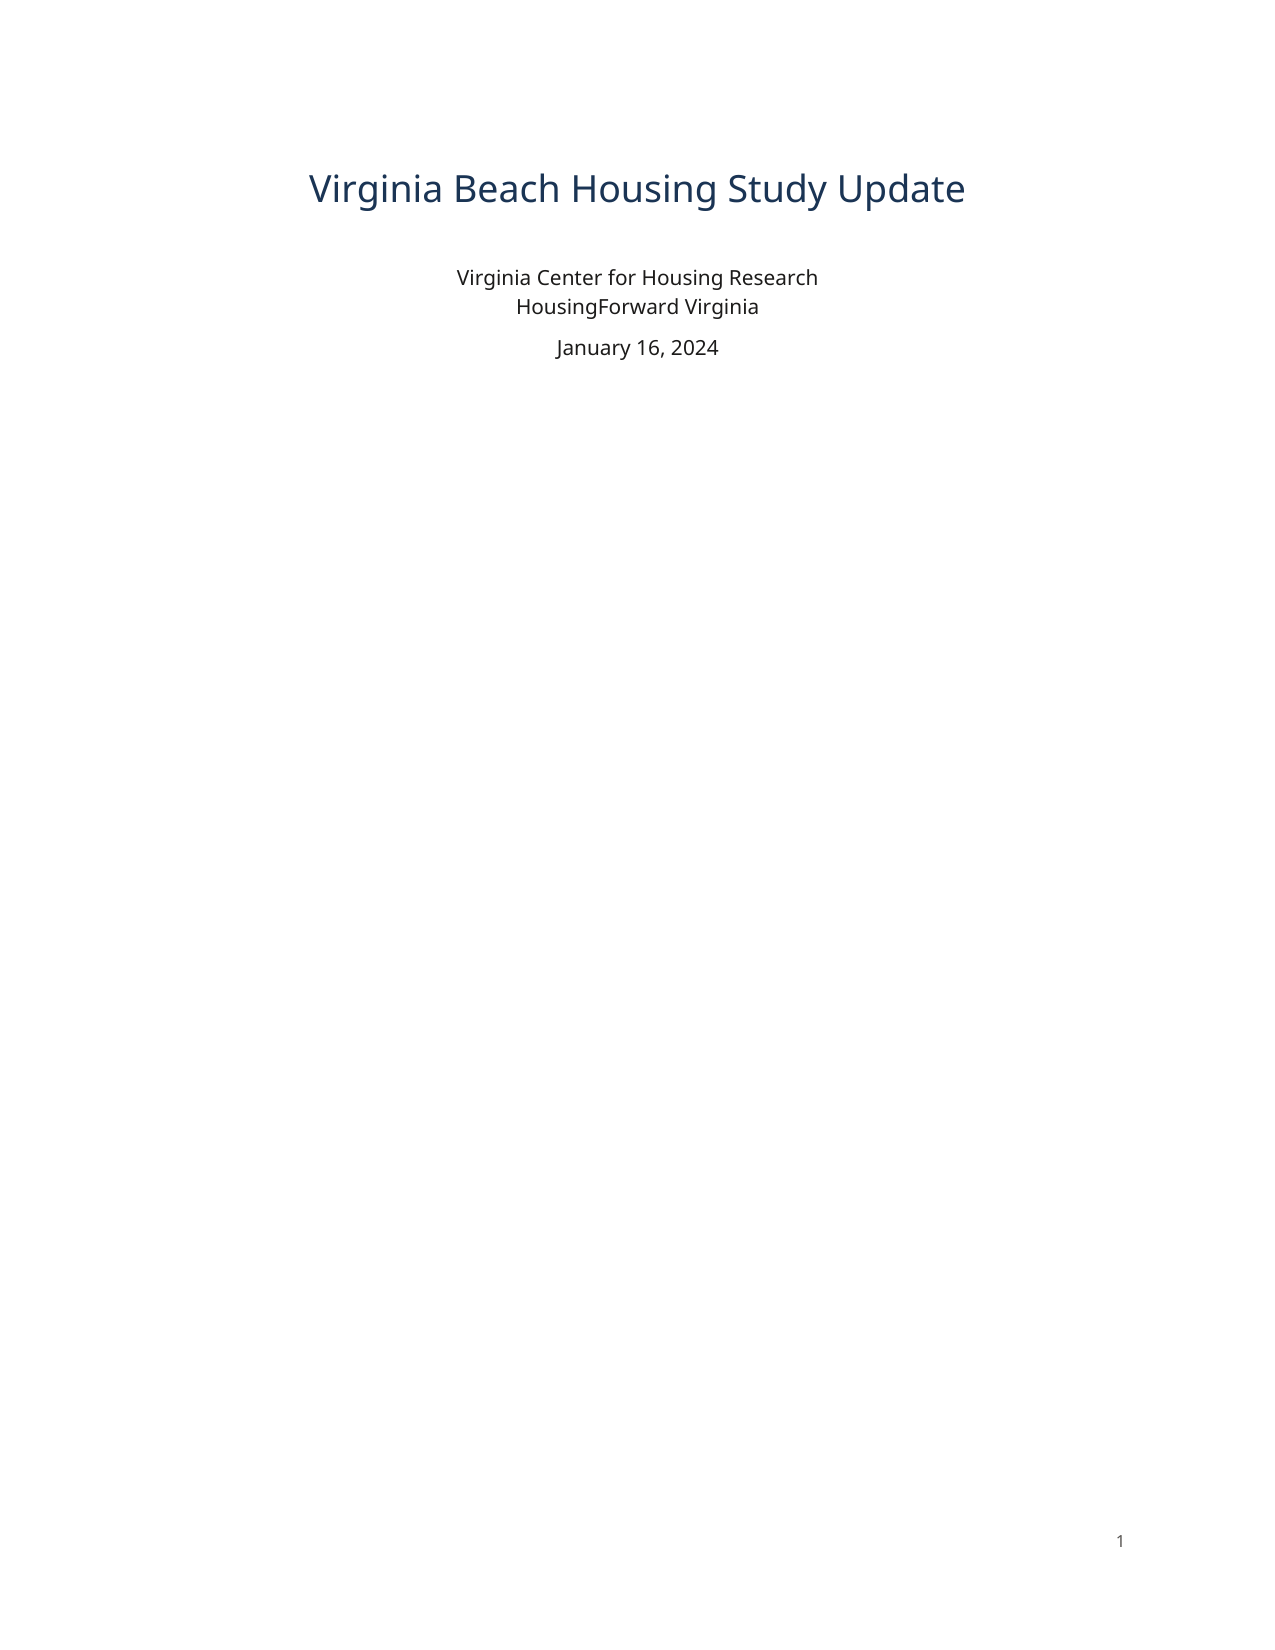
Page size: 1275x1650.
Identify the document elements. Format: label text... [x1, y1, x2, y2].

text January 16, 2024 [150, 333, 1125, 361]
text HousingForward Virginia [150, 292, 1125, 320]
title Virginia Beach Housing Study Update [150, 162, 1125, 213]
text Virginia Center for Housing Research [150, 263, 1125, 292]
